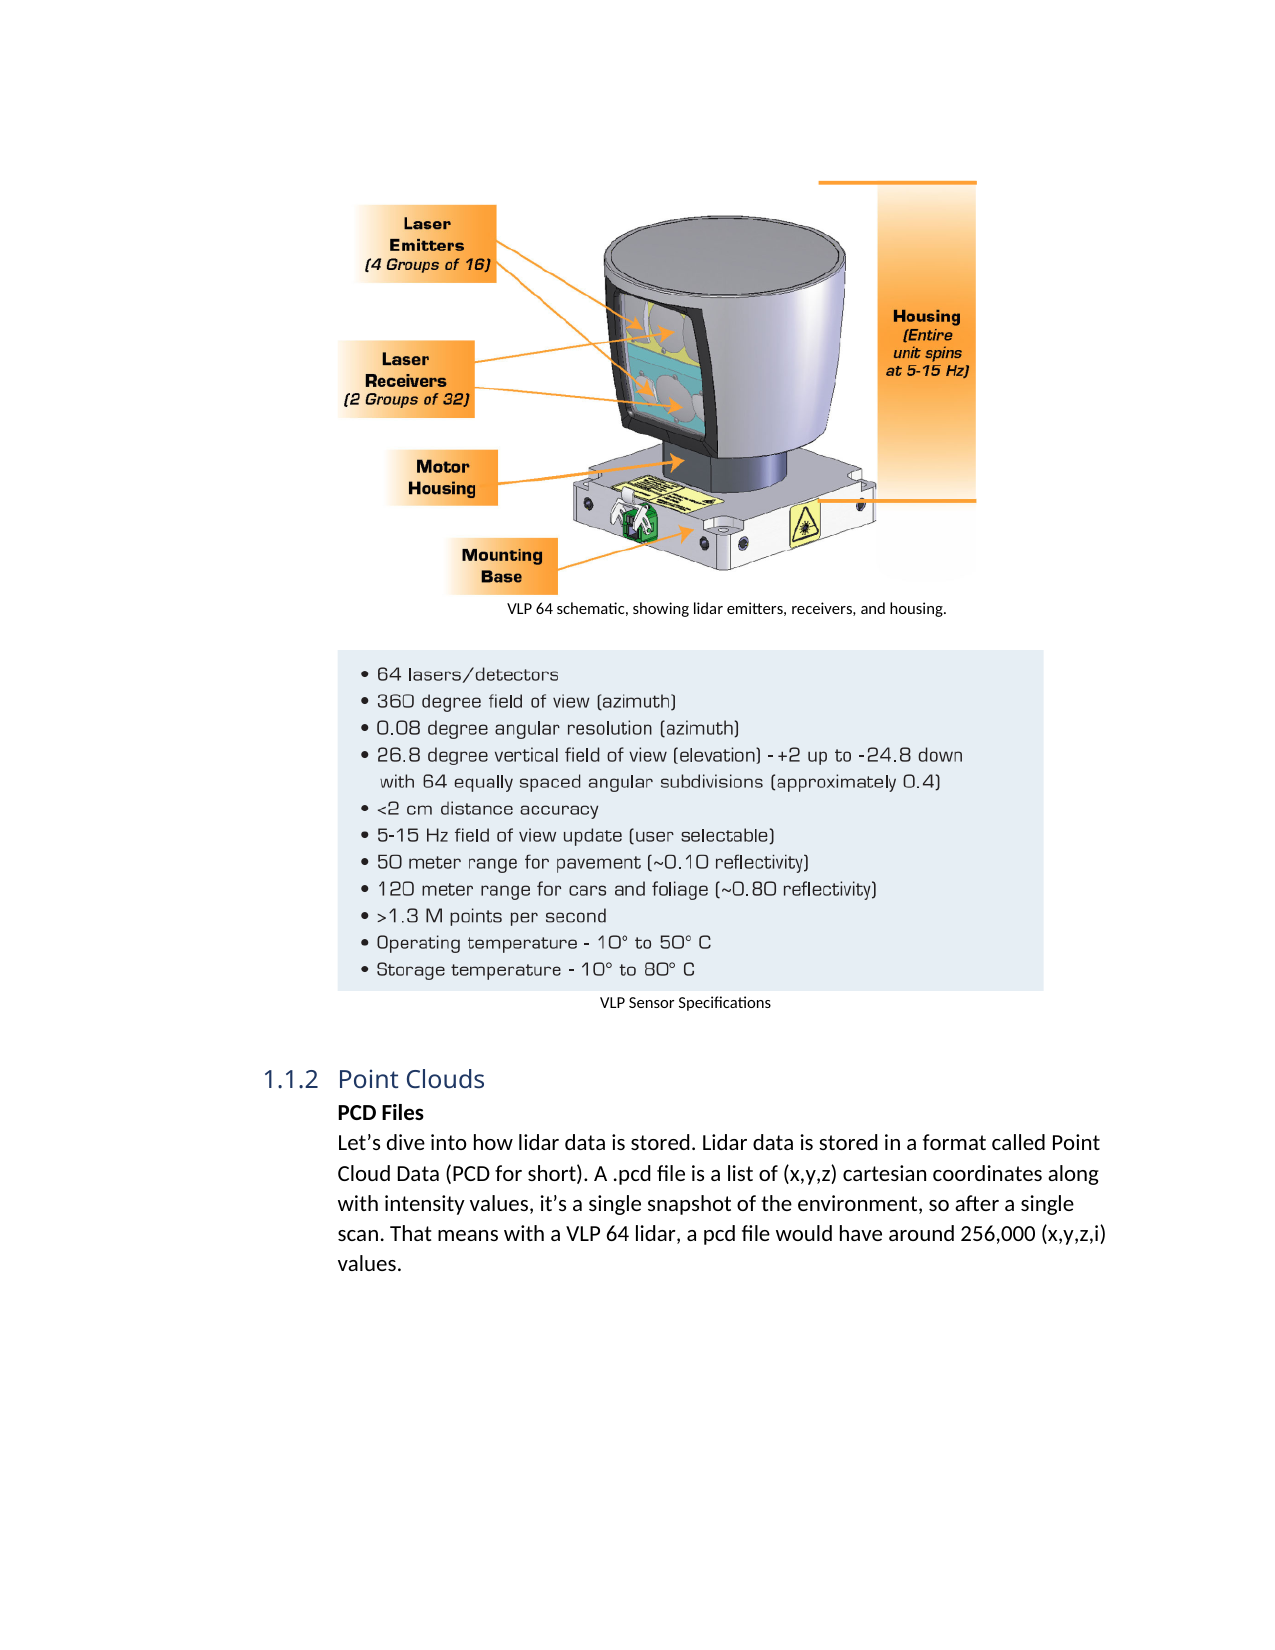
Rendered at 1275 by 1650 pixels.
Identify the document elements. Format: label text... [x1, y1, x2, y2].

list VLP Sensor Specifications [562, 993, 1125, 1013]
list VLP 64 schematic, showing lidar emitters, receivers, and housing. [337, 598, 1125, 619]
picture [337, 650, 1044, 991]
subtitle Point Clouds [262, 1062, 1125, 1096]
picture [337, 180, 977, 597]
list PCD Files [337, 1098, 1125, 1126]
list Let’s dive into how lidar data is stored. Lidar data is stored in a format called Point Cloud Data (PCD for short). A .pcd file is a list of (x,y,z) cartesian coordinates along with intensity values, it’s a single snapshot of the environment, so after a single scan. That means with a VLP 64 lidar, a pcd file would have around 256,000 (x,y,z,i) values. [337, 1128, 1125, 1277]
